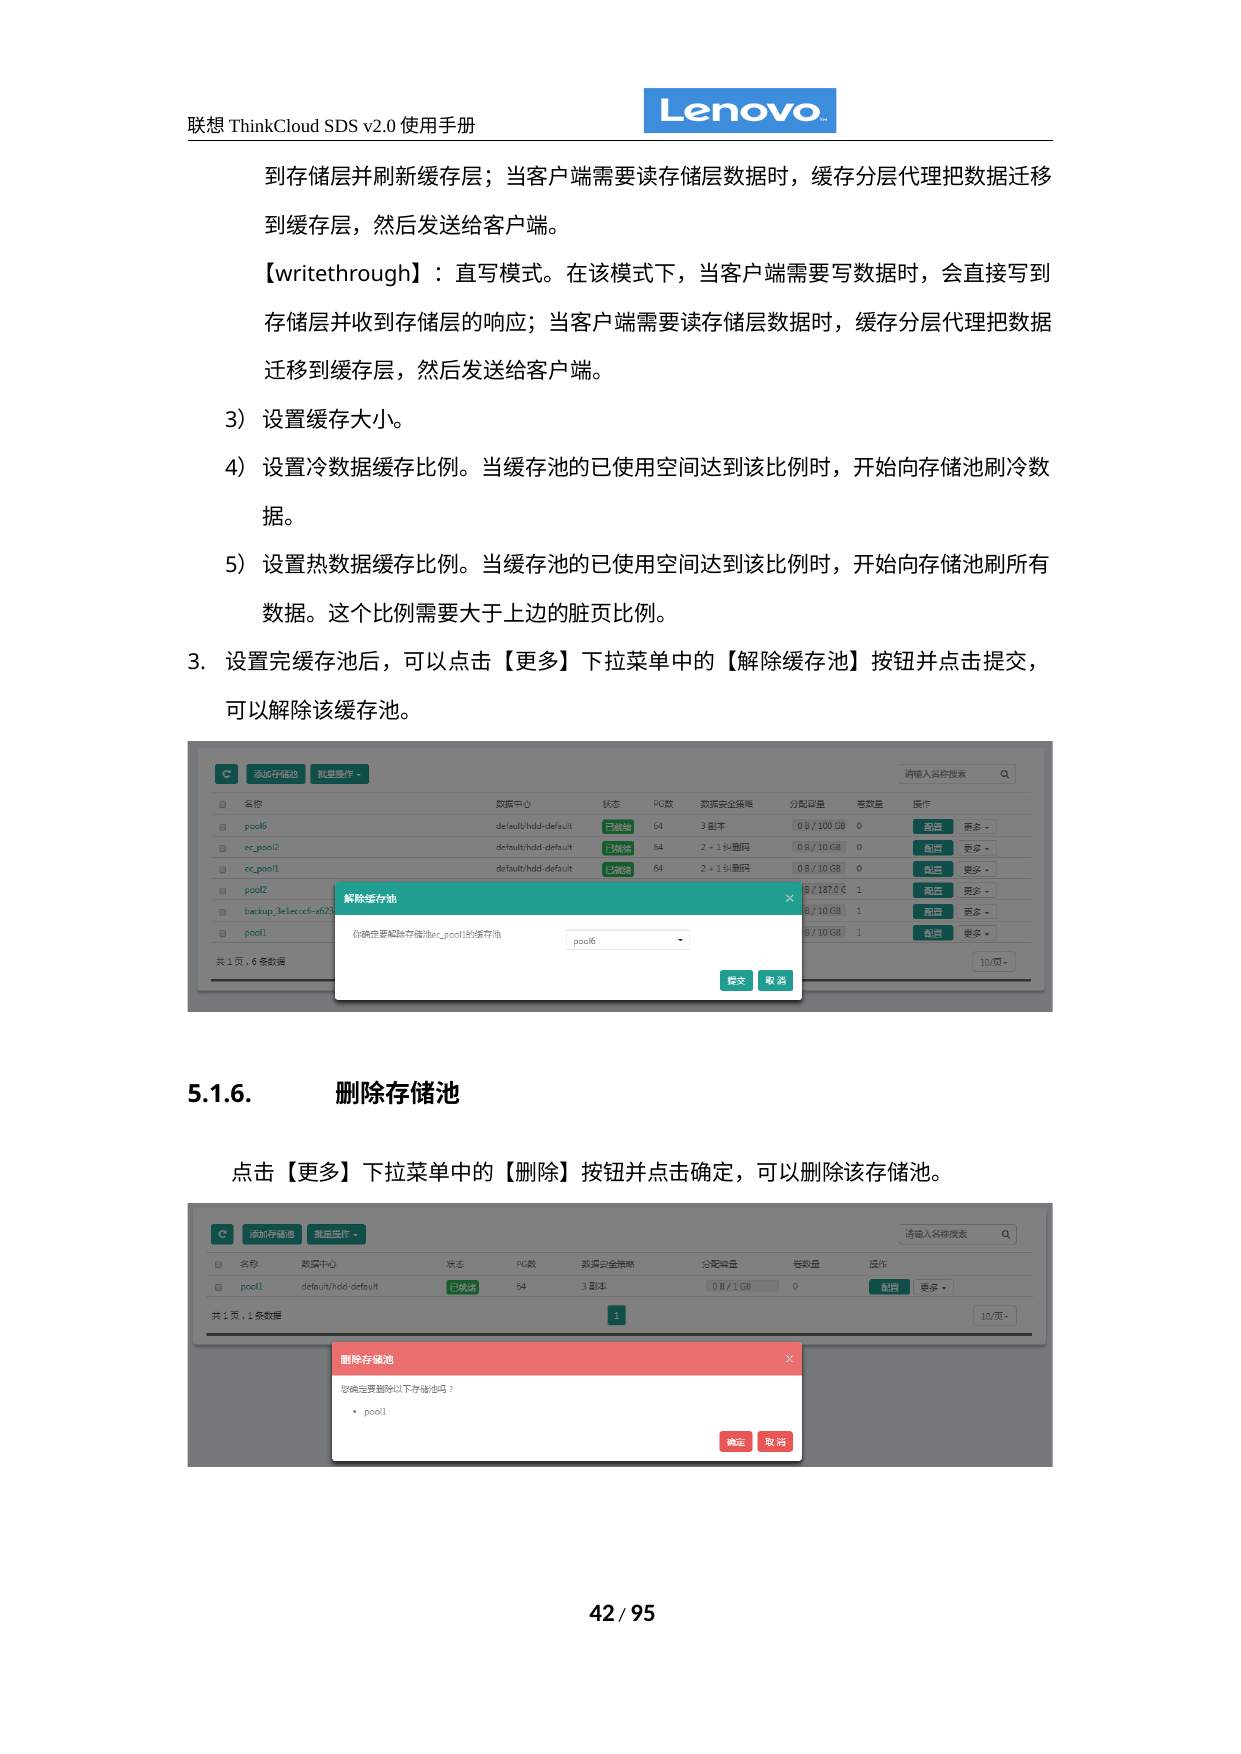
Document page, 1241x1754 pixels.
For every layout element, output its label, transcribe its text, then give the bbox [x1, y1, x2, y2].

list 设置热数据缓存比例。当缓存池的已使用空间达到该比例时，开始向存储池刷所有数据。这个比例需要大于上边的脏页比例。 [225, 547, 1053, 628]
list 设置冷数据缓存比例。当缓存池的已使用空间达到该比例时，开始向存储池刷冷数据。 [225, 450, 1053, 531]
picture [187, 741, 1053, 1012]
list 设置缓存大小。 [225, 401, 1053, 434]
subtitle 删除存储池 [187, 1059, 1053, 1124]
text 点击【更多】下拉菜单中的【删除】按钮并点击确定，可以删除该存储池。 [187, 1155, 1053, 1187]
picture [643, 88, 837, 133]
text 【writethrough】：直写模式。在该模式下，当客户端需要写数据时，会直接写到存储层并收到存储层的响应；当客户端需要读存储层数据时，缓存分层代理把数据迁移到缓存层，然后发送给客户端。 [253, 256, 1053, 386]
list 设置完缓存池后，可以点击【更多】下拉菜单中的【解除缓存池】按钮并点击提交，可以解除该缓存池。 [187, 644, 1053, 725]
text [253, 158, 1053, 240]
picture [187, 1203, 1053, 1467]
